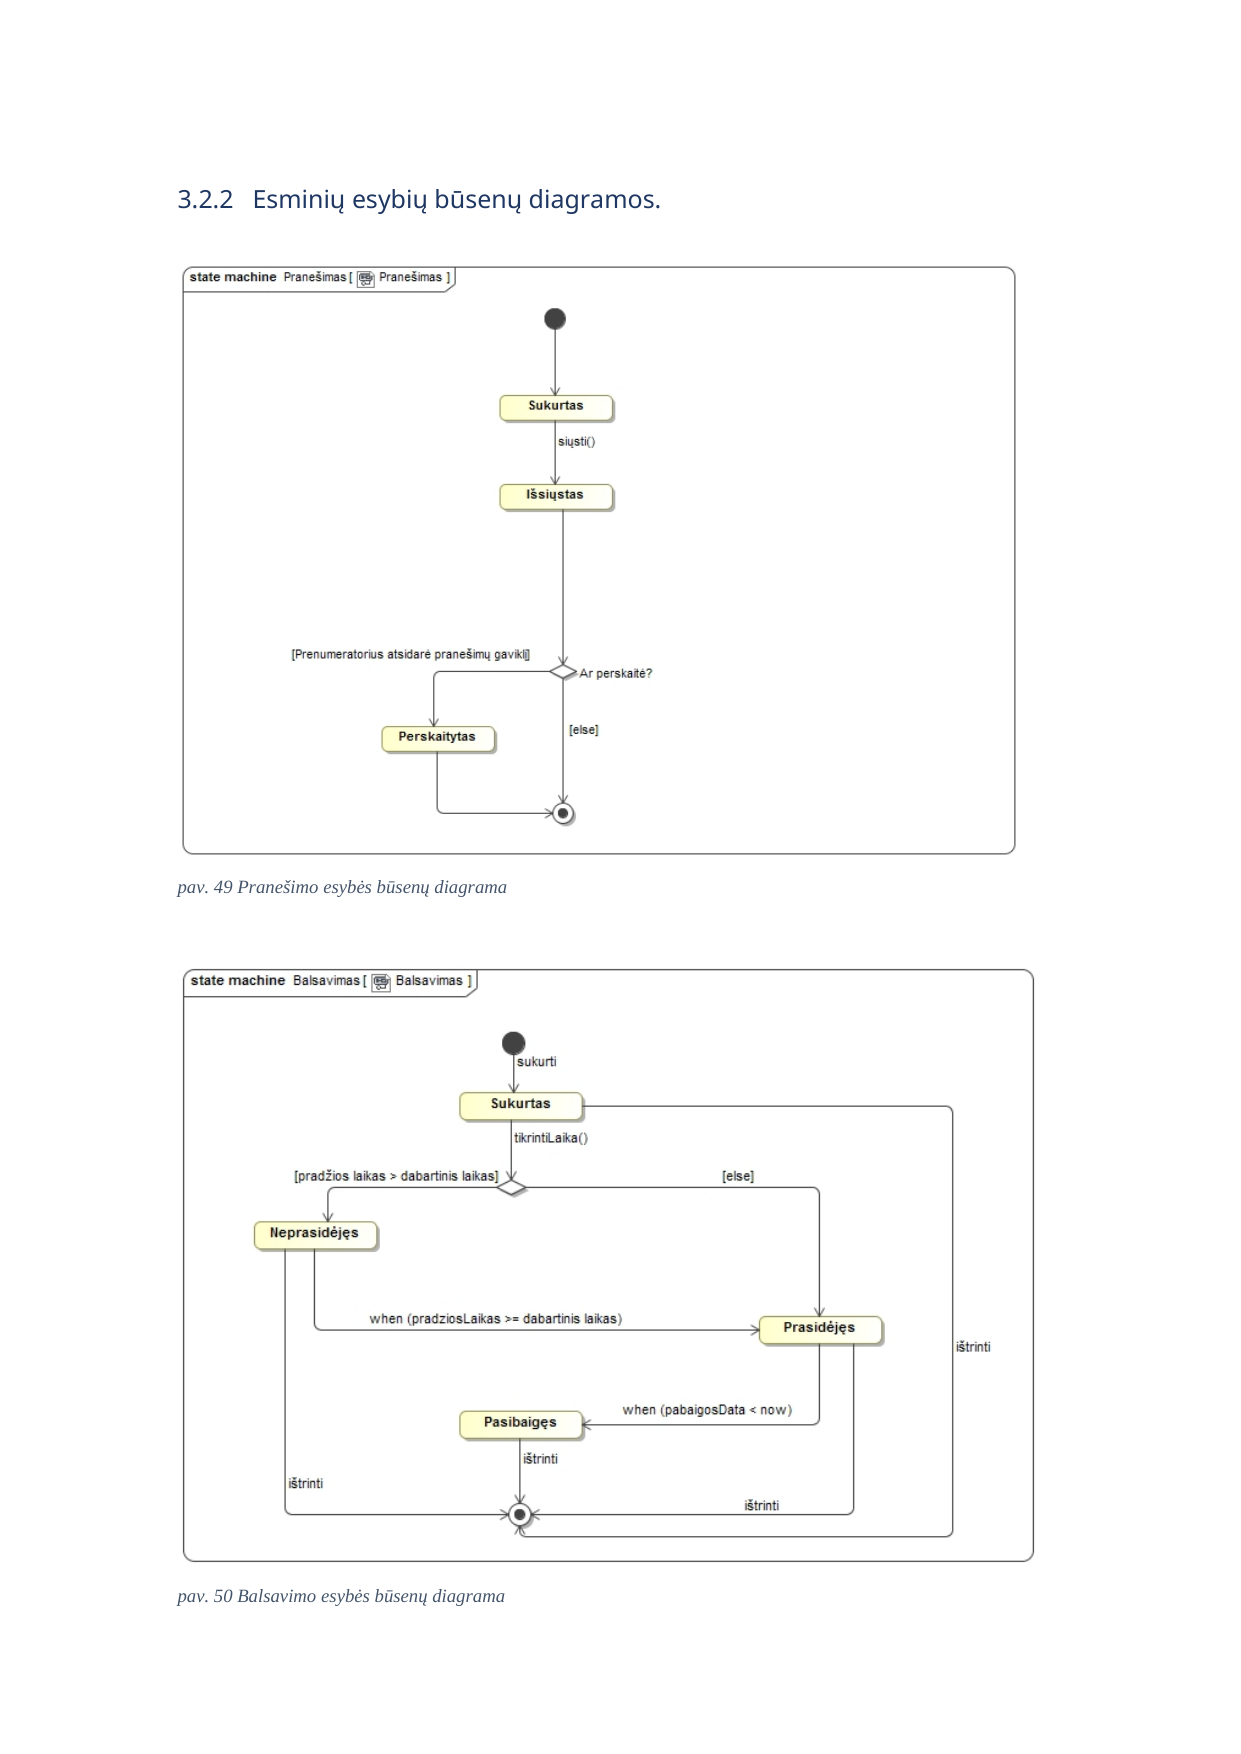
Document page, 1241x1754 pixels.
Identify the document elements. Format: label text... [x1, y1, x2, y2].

picture [177, 963, 1039, 1567]
text pav. 50 Balsavimo esybės būsenų diagrama [177, 1584, 1181, 1606]
text pav. 49 Pranešimo esybės būsenų diagrama [177, 876, 1181, 898]
subtitle Esminių esybių būsenų diagramos. [177, 181, 1181, 215]
picture [177, 262, 1020, 859]
